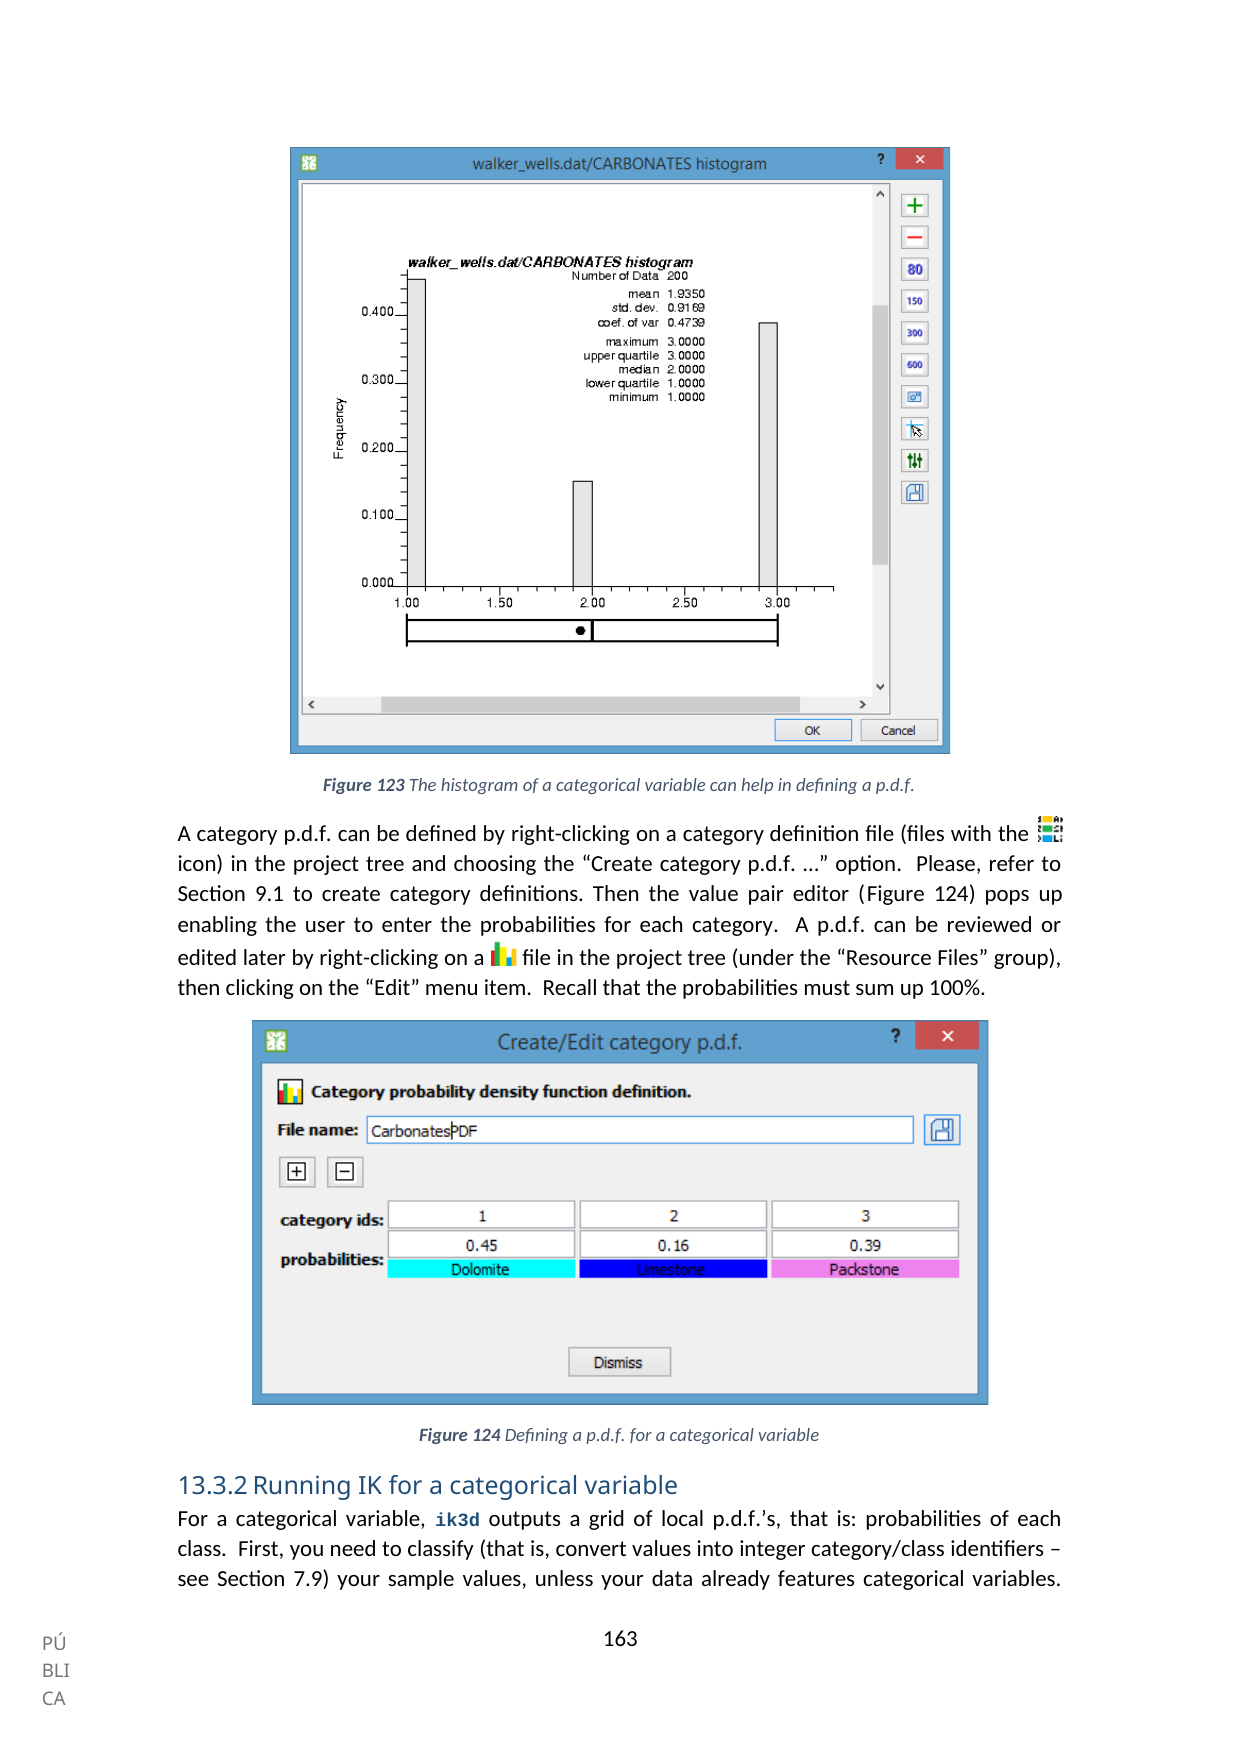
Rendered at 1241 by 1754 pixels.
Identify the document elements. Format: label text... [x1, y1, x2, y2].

subtitle Running IK for a categorical variable [177, 1467, 1063, 1501]
text Figure 124 Defining a p.d.f. for a categorical variable [177, 1423, 1063, 1446]
text A category p.d.f. can be defined by right-clicking on a category definition file (files with the icon) in the project tree and choosing the “Create category p.d.f. …” option. Please, refer to Section 9.1 to create category definitions. Then the value pair editor (Figure 121) pops up enabling the user to enter the probabilities for each category. A p.d.f. can be reviewed or edited later by right-clicking on a file in the project tree (under the “Resource Files” group), then clicking on the “Edit” menu item. Recall that the probabilities must sum up 100%. [177, 816, 1063, 1001]
picture [290, 147, 951, 754]
picture [252, 1020, 989, 1405]
picture [1038, 816, 1063, 842]
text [177, 1504, 1063, 1592]
picture [491, 940, 517, 966]
text Figure 123 The histogram of a categorical variable can help in defining a p.d.f. [177, 773, 1063, 796]
